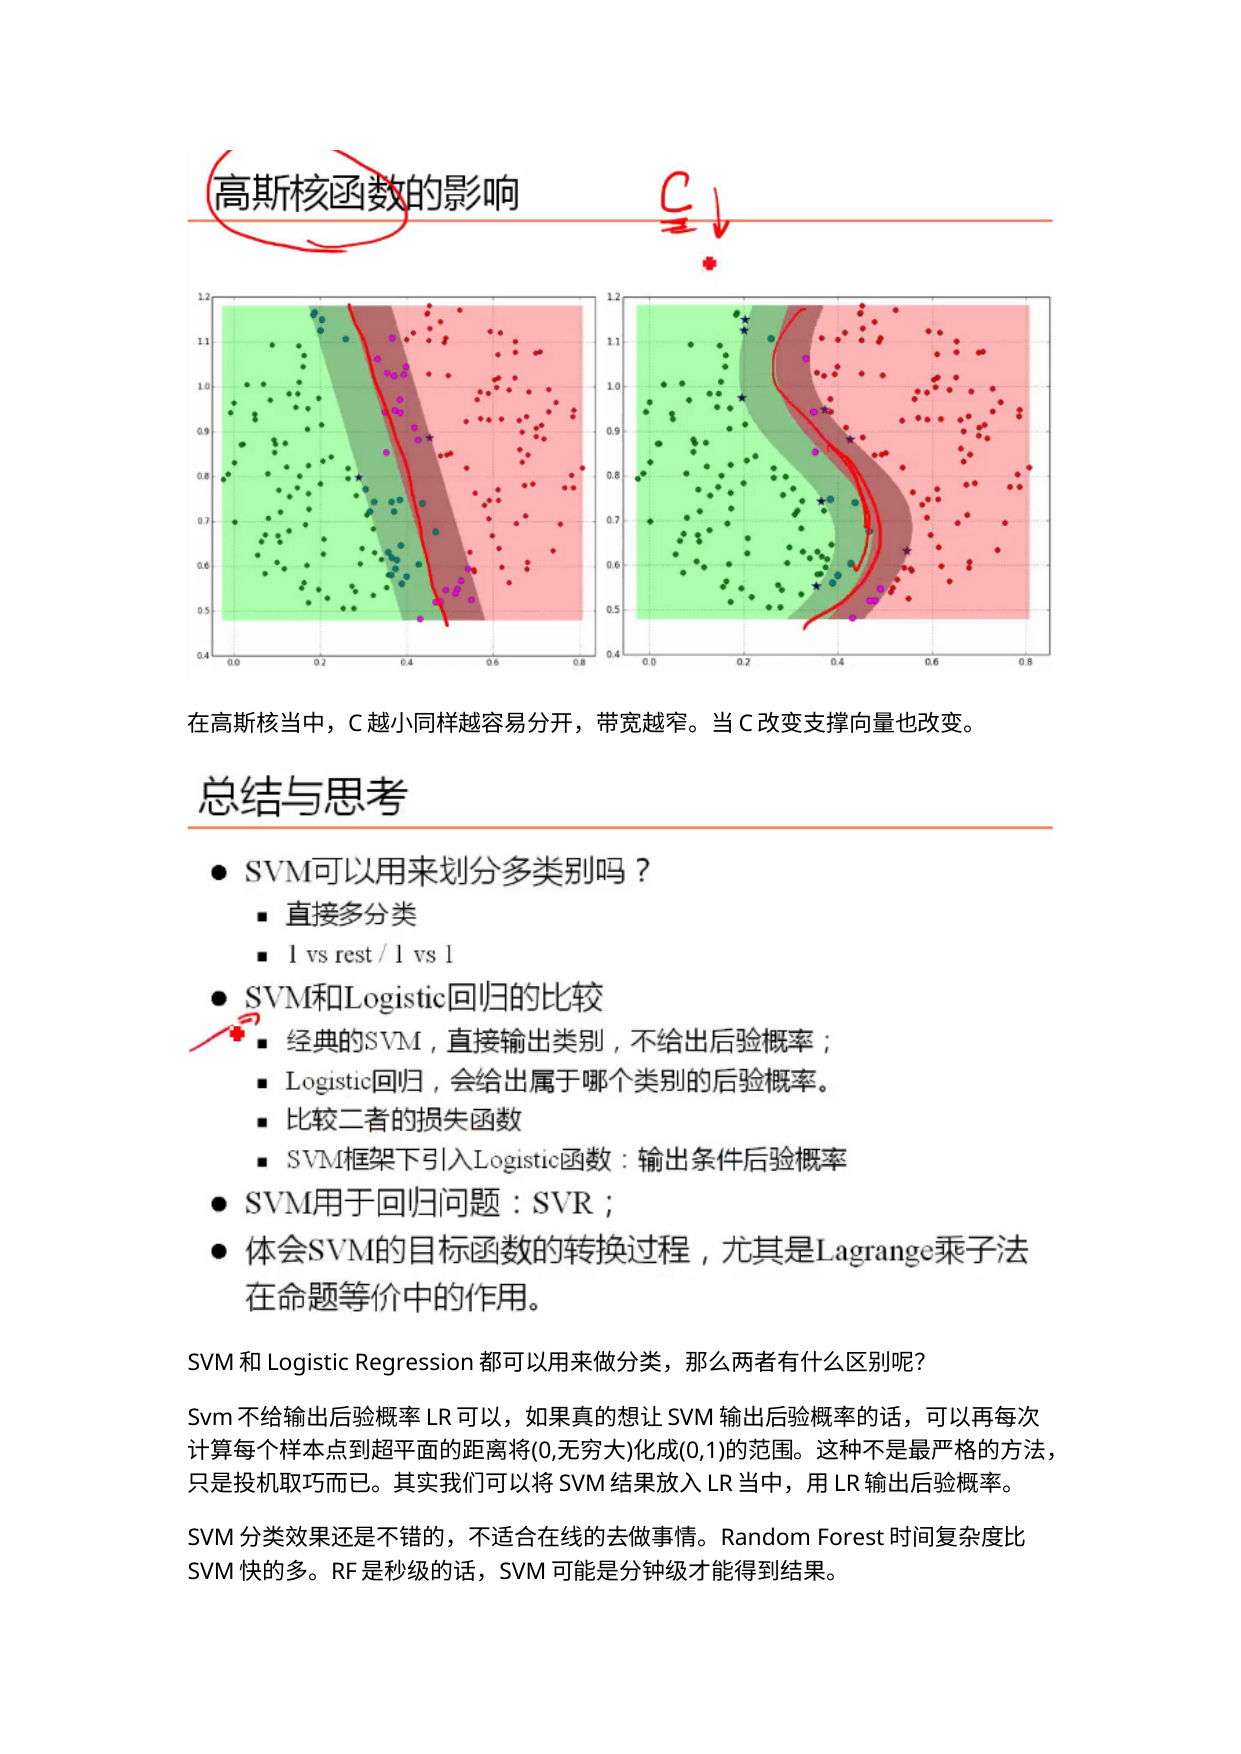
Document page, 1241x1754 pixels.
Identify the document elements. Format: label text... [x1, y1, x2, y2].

text SVM分类效果还是不错的，不适合在线的去做事情。Random Forest时间复杂度比SVM快的多。RF是秒级的话，SVM可能是分钟级才能得到结果。 [187, 1519, 1053, 1586]
text SVM和Logistic Regression都可以用来做分类，那么两者有什么区别呢？ [187, 1344, 1053, 1378]
picture [187, 759, 1053, 1324]
picture [187, 150, 1053, 685]
text Svm不给输出后验概率LR可以，如果真的想让SVM输出后验概率的话，可以再每次计算每个样本点到超平面的距离将(0,无穷大)化成(0,1)的范围。这种不是最严格的方法，只是投机取巧而已。其实我们可以将SVM结果放入LR当中，用LR输出后验概率。 [187, 1398, 1053, 1498]
text 在高斯核当中，C越小同样越容易分开，带宽越窄。当C改变支撑向量也改变。 [187, 705, 1053, 739]
